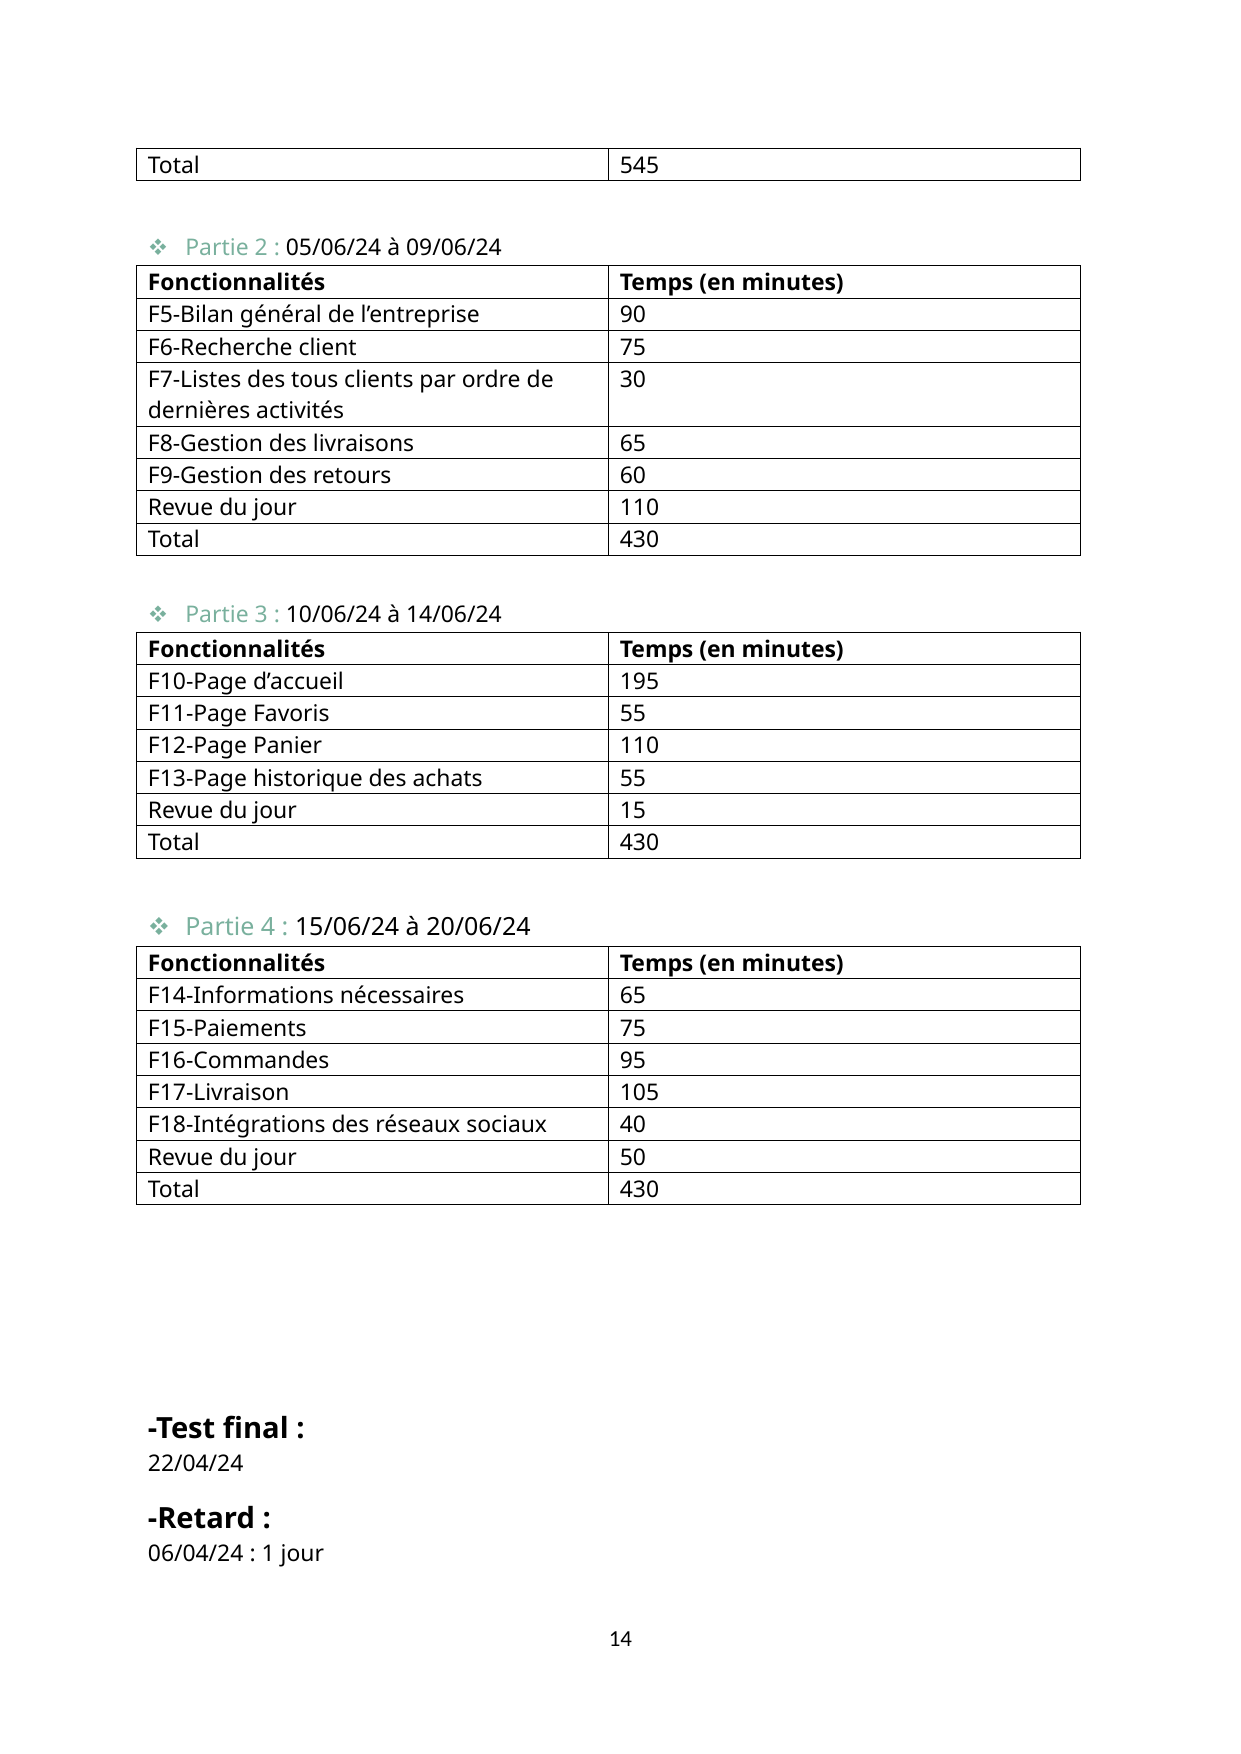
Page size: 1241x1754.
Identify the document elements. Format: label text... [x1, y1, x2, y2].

text 06/04/24 : 1 jour [148, 1537, 1093, 1568]
table_cell Total [137, 524, 608, 555]
table_cell 65 [609, 427, 1080, 458]
table_cell 15 [609, 794, 1080, 825]
table_header Fonctionnalités [137, 266, 608, 297]
table_cell F10-Page d’accueil [137, 665, 608, 696]
table_cell Total [137, 1173, 608, 1204]
table_cell 55 [609, 762, 1080, 793]
table_cell F7-Listes des tous clients par ordre de dernières activités [137, 363, 608, 426]
table_cell 195 [609, 665, 1080, 696]
table_cell 30 [609, 363, 1080, 426]
table_header Fonctionnalités [137, 633, 608, 664]
table_cell F12-Page Panier [137, 730, 608, 761]
table_cell F15-Paiements [137, 1011, 608, 1043]
table_cell Total [137, 149, 608, 180]
table_cell Total [137, 826, 608, 858]
table_cell F17-Livraison [137, 1076, 608, 1107]
text -Test final : [148, 1407, 1093, 1447]
subtitle Partie 2 : 05/06/24 à 09/06/24 [148, 231, 1093, 263]
table_cell 40 [609, 1108, 1080, 1139]
table_cell 75 [609, 331, 1080, 362]
table_cell 430 [609, 826, 1080, 858]
subtitle Partie 3 : 10/06/24 à 14/06/24 [148, 598, 1093, 629]
table_cell 430 [609, 1173, 1080, 1204]
text 22/04/24 [148, 1447, 1093, 1478]
table_cell Revue du jour [137, 1141, 608, 1172]
text -Retard : [148, 1497, 1093, 1537]
table_cell 65 [609, 979, 1080, 1010]
table_cell 95 [609, 1044, 1080, 1075]
table_cell 430 [609, 524, 1080, 555]
table_cell 75 [609, 1011, 1080, 1043]
table_header Fonctionnalités [137, 947, 608, 978]
subtitle Partie 4 : 15/06/24 à 20/06/24 [148, 909, 1093, 943]
table_cell 110 [609, 491, 1080, 522]
table_cell F5-Bilan général de l’entreprise [137, 299, 608, 330]
table_cell Revue du jour [137, 794, 608, 825]
table_cell 110 [609, 730, 1080, 761]
table_cell F9-Gestion des retours [137, 459, 608, 490]
table_cell F18-Intégrations des réseaux sociaux [137, 1108, 608, 1139]
table_cell Revue du jour [137, 491, 608, 522]
table_cell 105 [609, 1076, 1080, 1107]
table_cell F11-Page Favoris [137, 697, 608, 728]
table_cell F13-Page historique des achats [137, 762, 608, 793]
table_cell 60 [609, 459, 1080, 490]
table_cell F16-Commandes [137, 1044, 608, 1075]
table_cell F6-Recherche client [137, 331, 608, 362]
table_cell F14-Informations nécessaires [137, 979, 608, 1010]
table_cell 55 [609, 697, 1080, 728]
table_cell 50 [609, 1141, 1080, 1172]
table_header Temps (en minutes) [609, 633, 1080, 664]
table_cell 545 [609, 149, 1080, 180]
table_cell 90 [609, 299, 1080, 330]
table_cell F8-Gestion des livraisons [137, 427, 608, 458]
table_header Temps (en minutes) [609, 947, 1080, 978]
table_header Temps (en minutes) [609, 266, 1080, 297]
